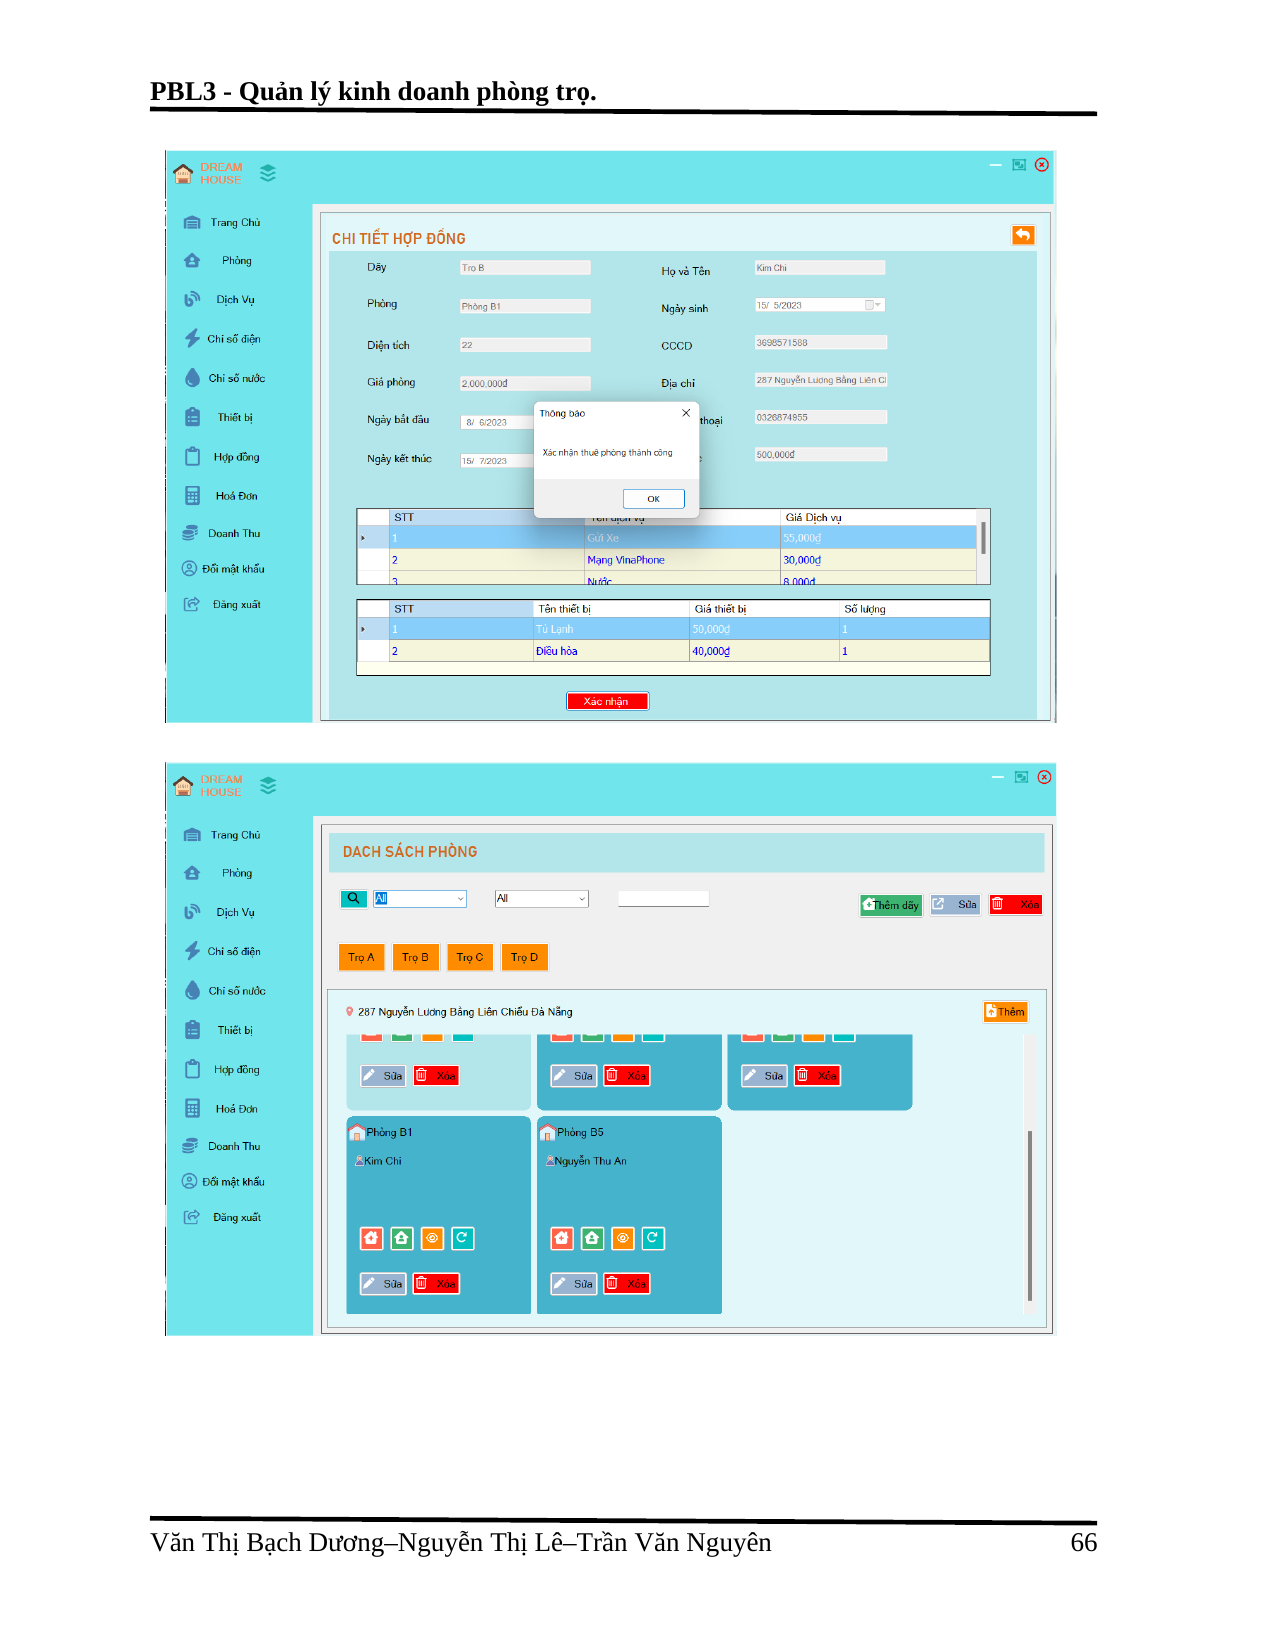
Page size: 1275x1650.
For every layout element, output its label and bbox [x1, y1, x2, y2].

picture [165, 150, 1057, 723]
picture [165, 762, 1057, 1336]
